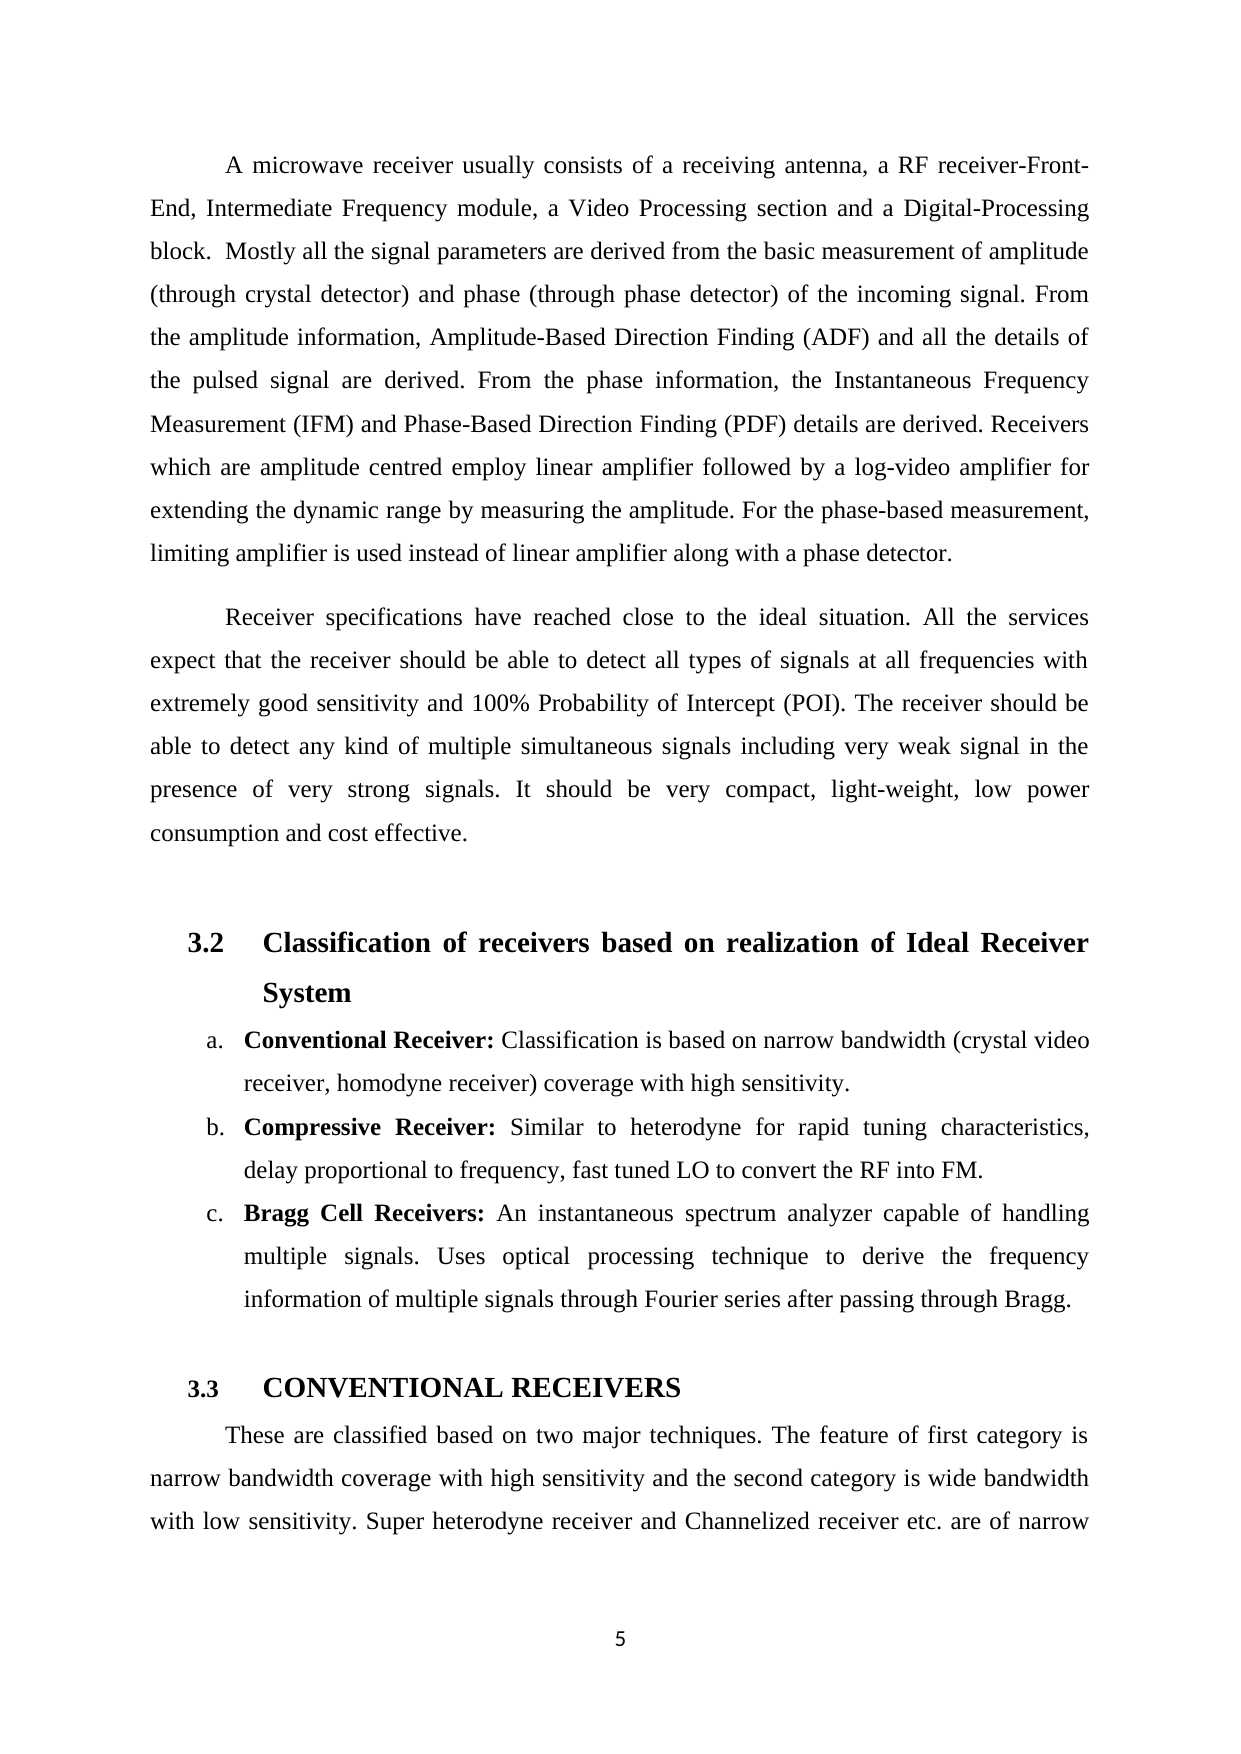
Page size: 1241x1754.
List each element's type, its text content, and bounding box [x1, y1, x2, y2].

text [150, 1420, 1090, 1535]
list Classification of receivers based on realization of Ideal Receiver System [187, 925, 1090, 1009]
list Compressive Receiver: Similar to heterodyne for rapid tuning characteristics, delay proportional to frequency, fast tuned LO to convert the RF into FM. [206, 1112, 1090, 1183]
list Conventional Receiver: Classification is based on narrow bandwidth (crystal video receiver, homodyne receiver) coverage with high sensitivity. [206, 1025, 1090, 1097]
list CONVENTIONAL RECEIVERS [187, 1370, 985, 1403]
list Bragg Cell Receivers: An instantaneous spectrum analyzer capable of handling multiple signals. Uses optical processing technique to derive the frequency information of multiple signals through Fourier series after passing through Bragg. [206, 1198, 1090, 1313]
text Receiver specifications have reached close to the ideal situation. All the services expect that the receiver should be able to detect all types of signals at all frequencies with extremely good sensitivity and 100% Probability of Intercept (POI). The receiver should be able to detect any kind of multiple simultaneous signals including very weak signal in the presence of very strong signals. It should be very compact, light-weight, low power consumption and cost effective. [150, 602, 1090, 846]
text A microwave receiver usually consists of a receiving antenna, a RF receiver-Front-End, Intermediate Frequency module, a Video Processing section and a Digital-Processing block. Mostly all the signal parameters are derived from the basic measurement of amplitude (through crystal detector) and phase (through phase detector) of the incoming signal. From the amplitude information, Amplitude-Based Direction Finding (ADF) and all the details of the pulsed signal are derived. From the phase information, the Instantaneous Frequency Measurement (IFM) and Phase-Based Direction Finding (PDF) details are derived. Receivers which are amplitude centred employ linear amplifier followed by a log-video amplifier for extending the dynamic range by measuring the amplitude. For the phase-based measurement, limiting amplifier is used instead of linear amplifier along with a phase detector. [150, 150, 1090, 567]
